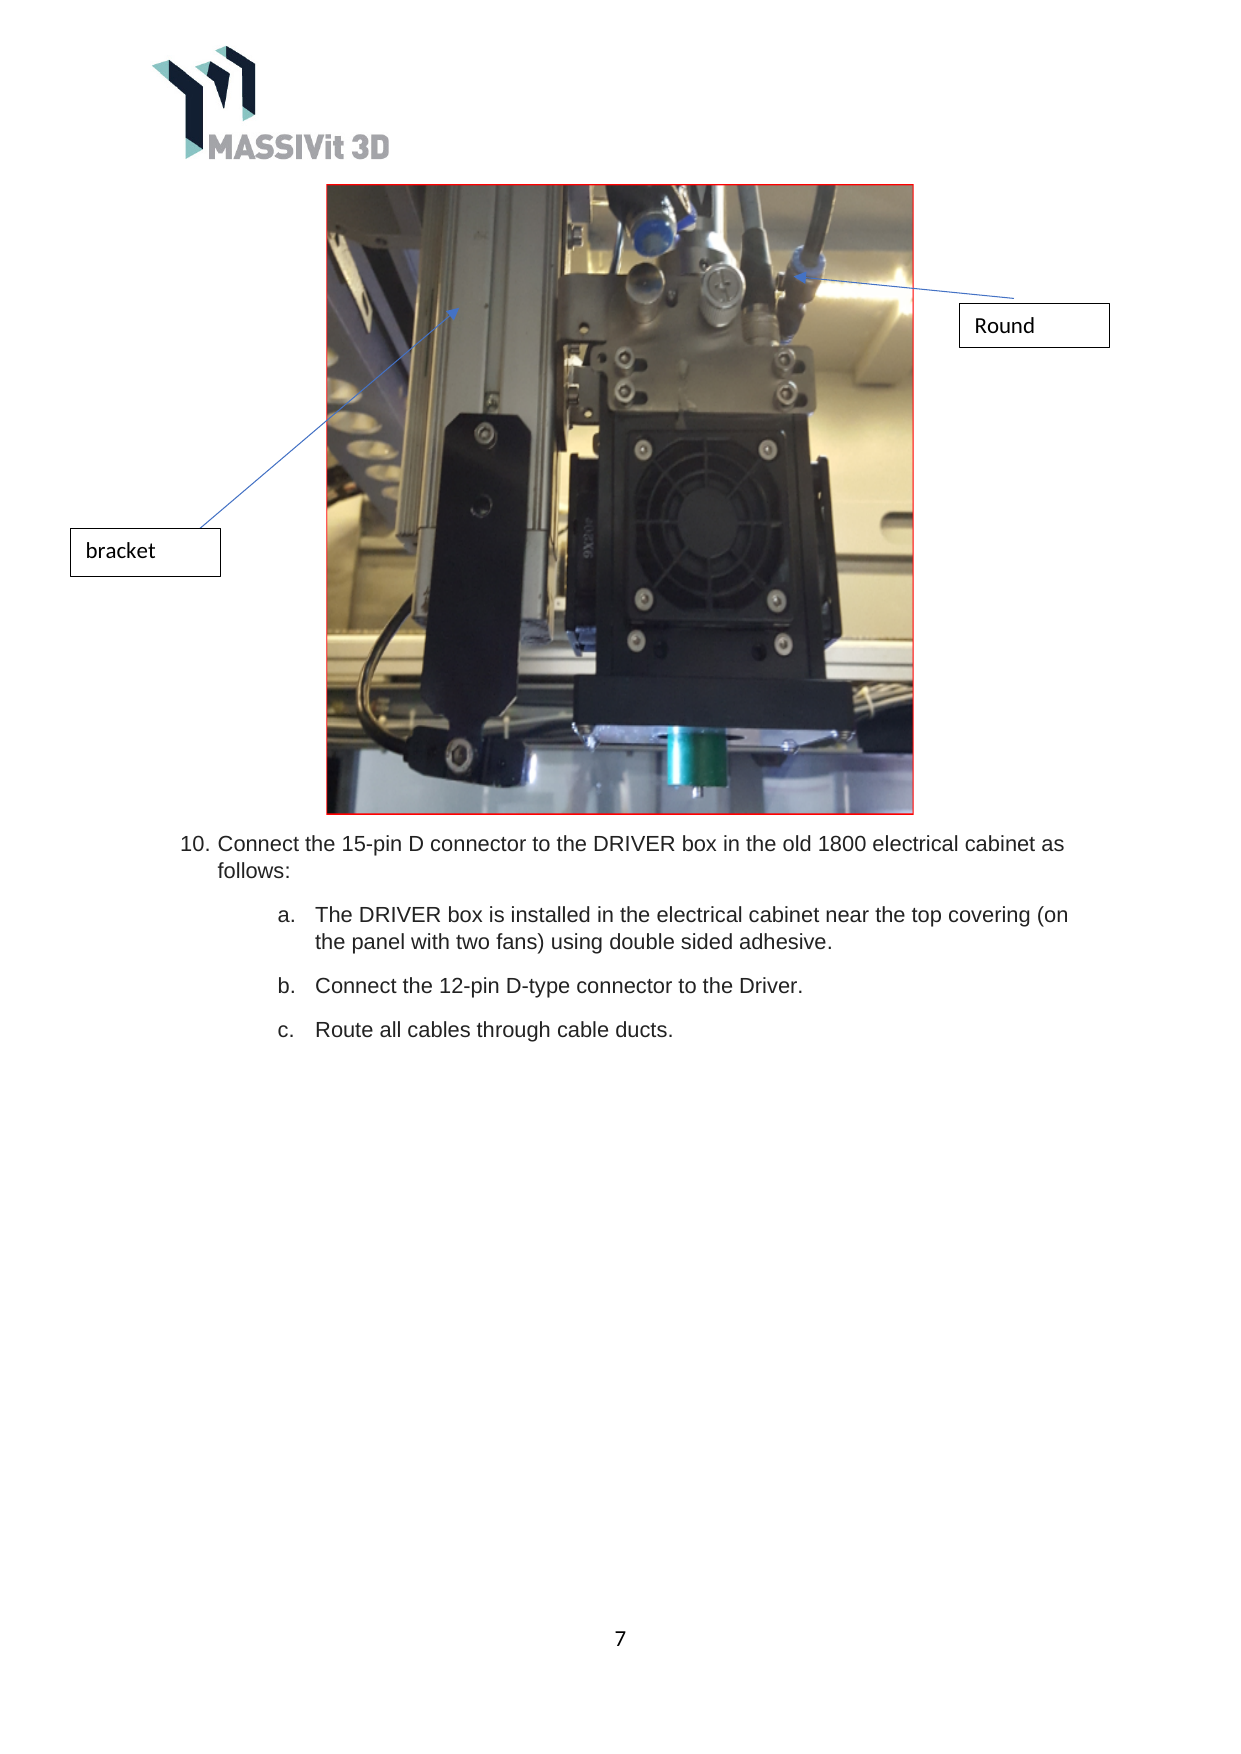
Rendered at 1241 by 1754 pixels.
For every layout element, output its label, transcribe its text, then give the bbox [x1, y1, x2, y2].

text Connect the 15-pin D connector to the DRIVER box in the old 1800 electrical cabinet as follows: [180, 831, 1090, 883]
text Route all cables through cable ducts. [277, 1017, 1090, 1042]
text The DRIVER box is installed in the electrical cabinet near the top covering (on the panel with two fans) using double sided adhesive. [277, 902, 1090, 954]
picture [150, 45, 389, 160]
text Connect the 12-pin D-type connector to the Driver. [277, 973, 1090, 998]
picture [326, 184, 914, 815]
